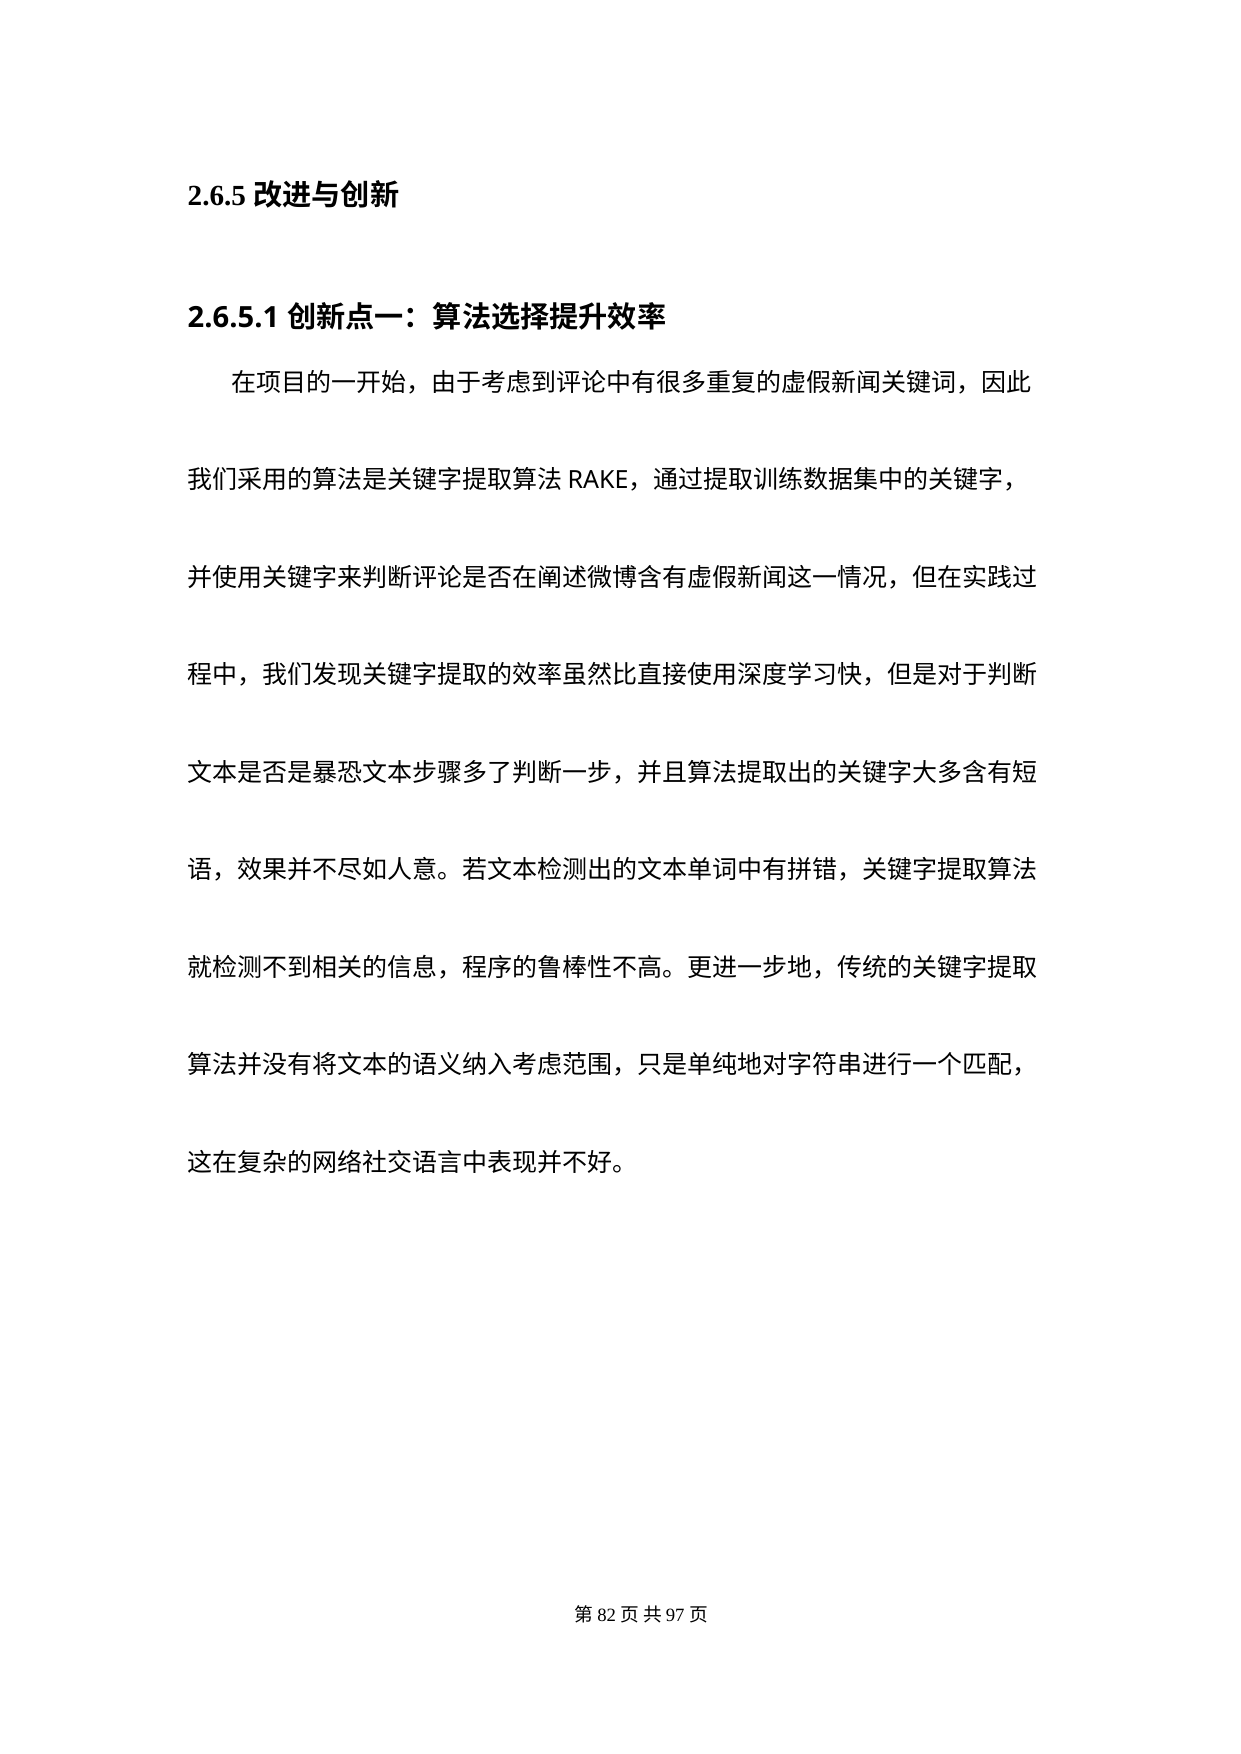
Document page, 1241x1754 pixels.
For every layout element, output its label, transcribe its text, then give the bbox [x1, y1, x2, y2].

subtitle 2.6.5 改进与创新 [187, 160, 1053, 225]
text 在项目的一开始，由于考虑到评论中有很多重复的虚假新闻关键词，因此我们采用的算法是关键字提取算法RAKE，通过提取训练数据集中的关键字，并使用关键字来判断评论是否在阐述微博含有虚假新闻这一情况，但在实践过程中，我们发现关键字提取的效率虽然比直接使用深度学习快，但是对于判断文本是否是暴恐文本步骤多了判断一步，并且算法提取出的关键字大多含有短语，效果并不尽如人意。若文本检测出的文本单词中有拼错，关键字提取算法就检测不到相关的信息，程序的鲁棒性不高。更进一步地，传统的关键字提取算法并没有将文本的语义纳入考虑范围，只是单纯地对字符串进行一个匹配，这在复杂的网络社交语言中表现并不好。 [187, 348, 1053, 1193]
text 2.6.5.1 创新点一：算法选择提升效率 [187, 283, 1053, 348]
